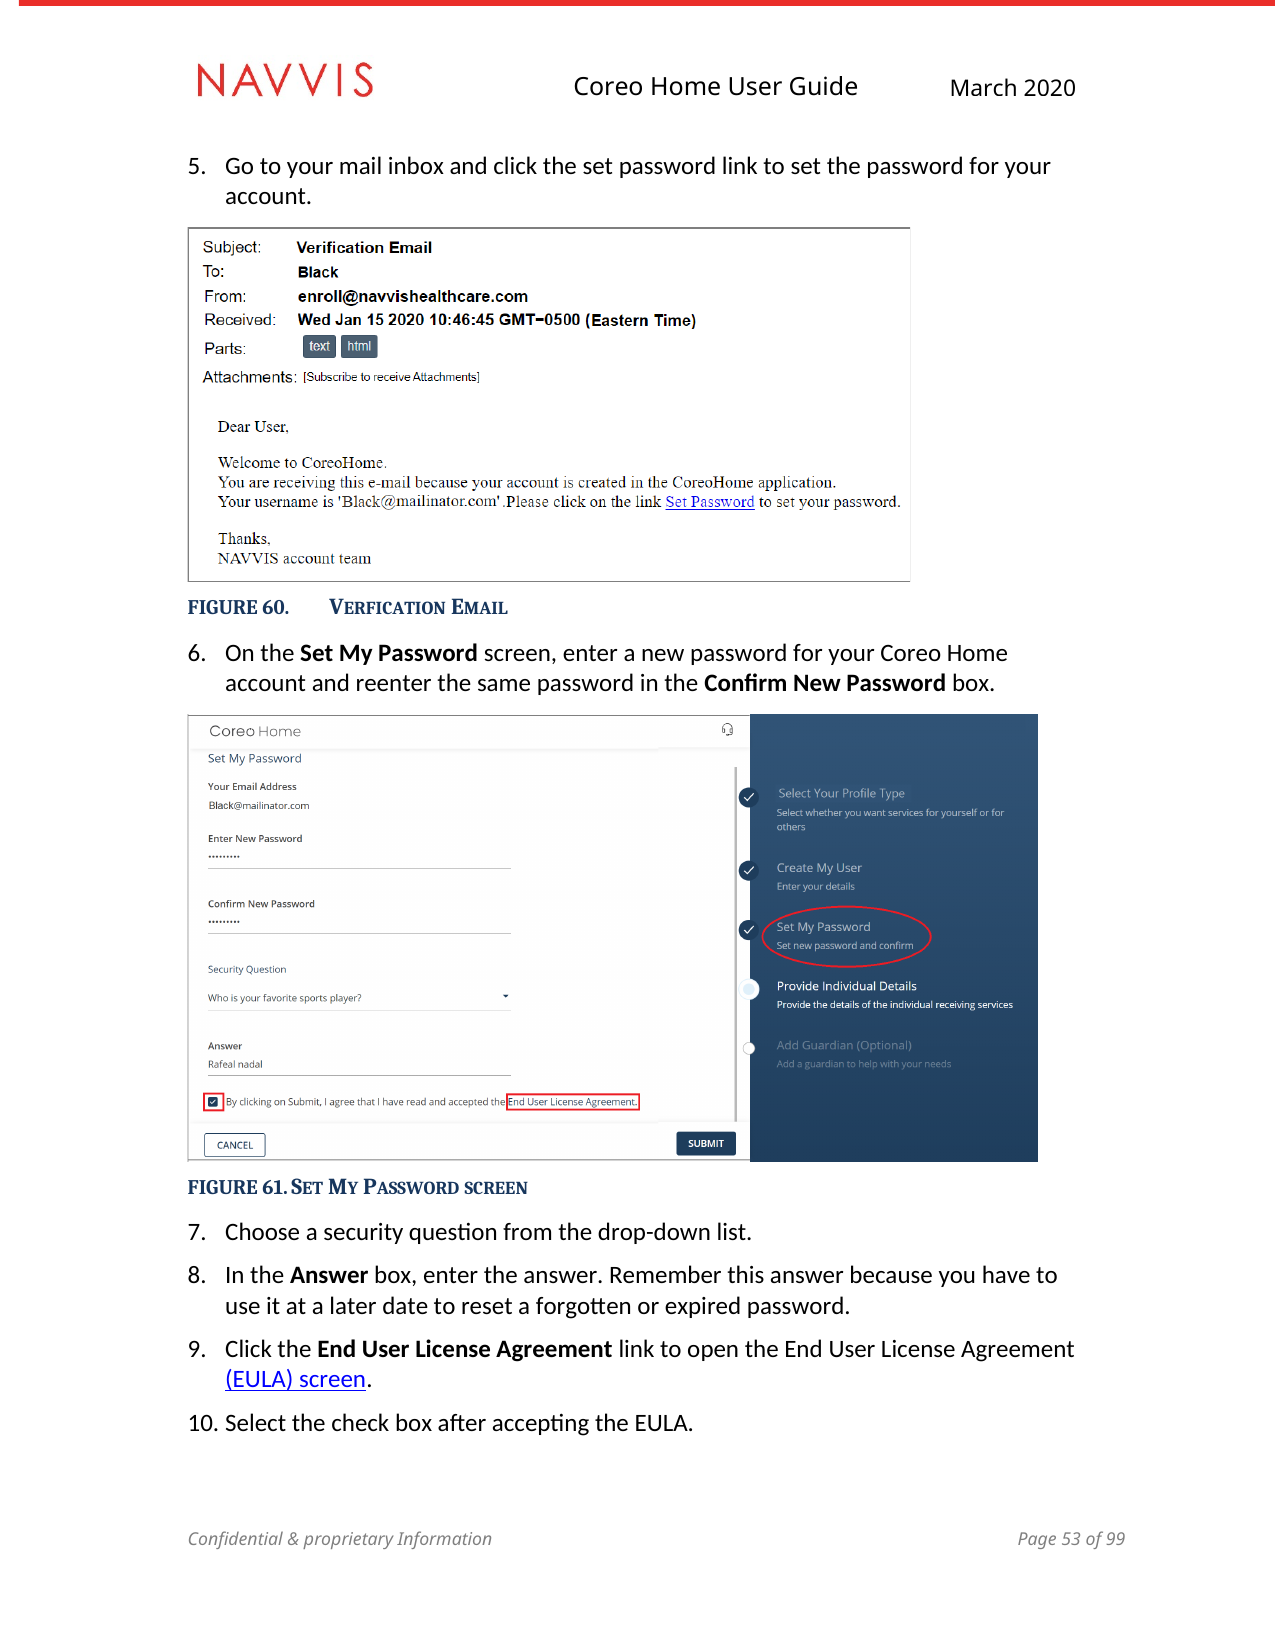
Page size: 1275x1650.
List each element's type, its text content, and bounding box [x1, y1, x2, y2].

picture [187, 55, 383, 104]
list In the Answer box, enter the answer. Remember this answer because you have to use it at a later date to reset a forgotten or expired password. [187, 1259, 1087, 1321]
list Click the End User License Agreement link to open the End User License Agreement (EULA) screen. [187, 1333, 1087, 1394]
list On the Set My Password screen, enter a new password for your Coreo Home account and reenter the same password in the Confirm New Password box. [187, 637, 1087, 698]
list Go to your mail inbox and click the set password link to set the password for your account. [187, 150, 1087, 211]
list Select the check box after accepting the EULA. [187, 1407, 1087, 1437]
text Set My Password screen [187, 1174, 1087, 1200]
picture [187, 714, 1038, 1162]
text Verfication Email [187, 594, 1087, 621]
picture [187, 227, 911, 582]
list Choose a security question from the drop-down list. [187, 1217, 1087, 1247]
